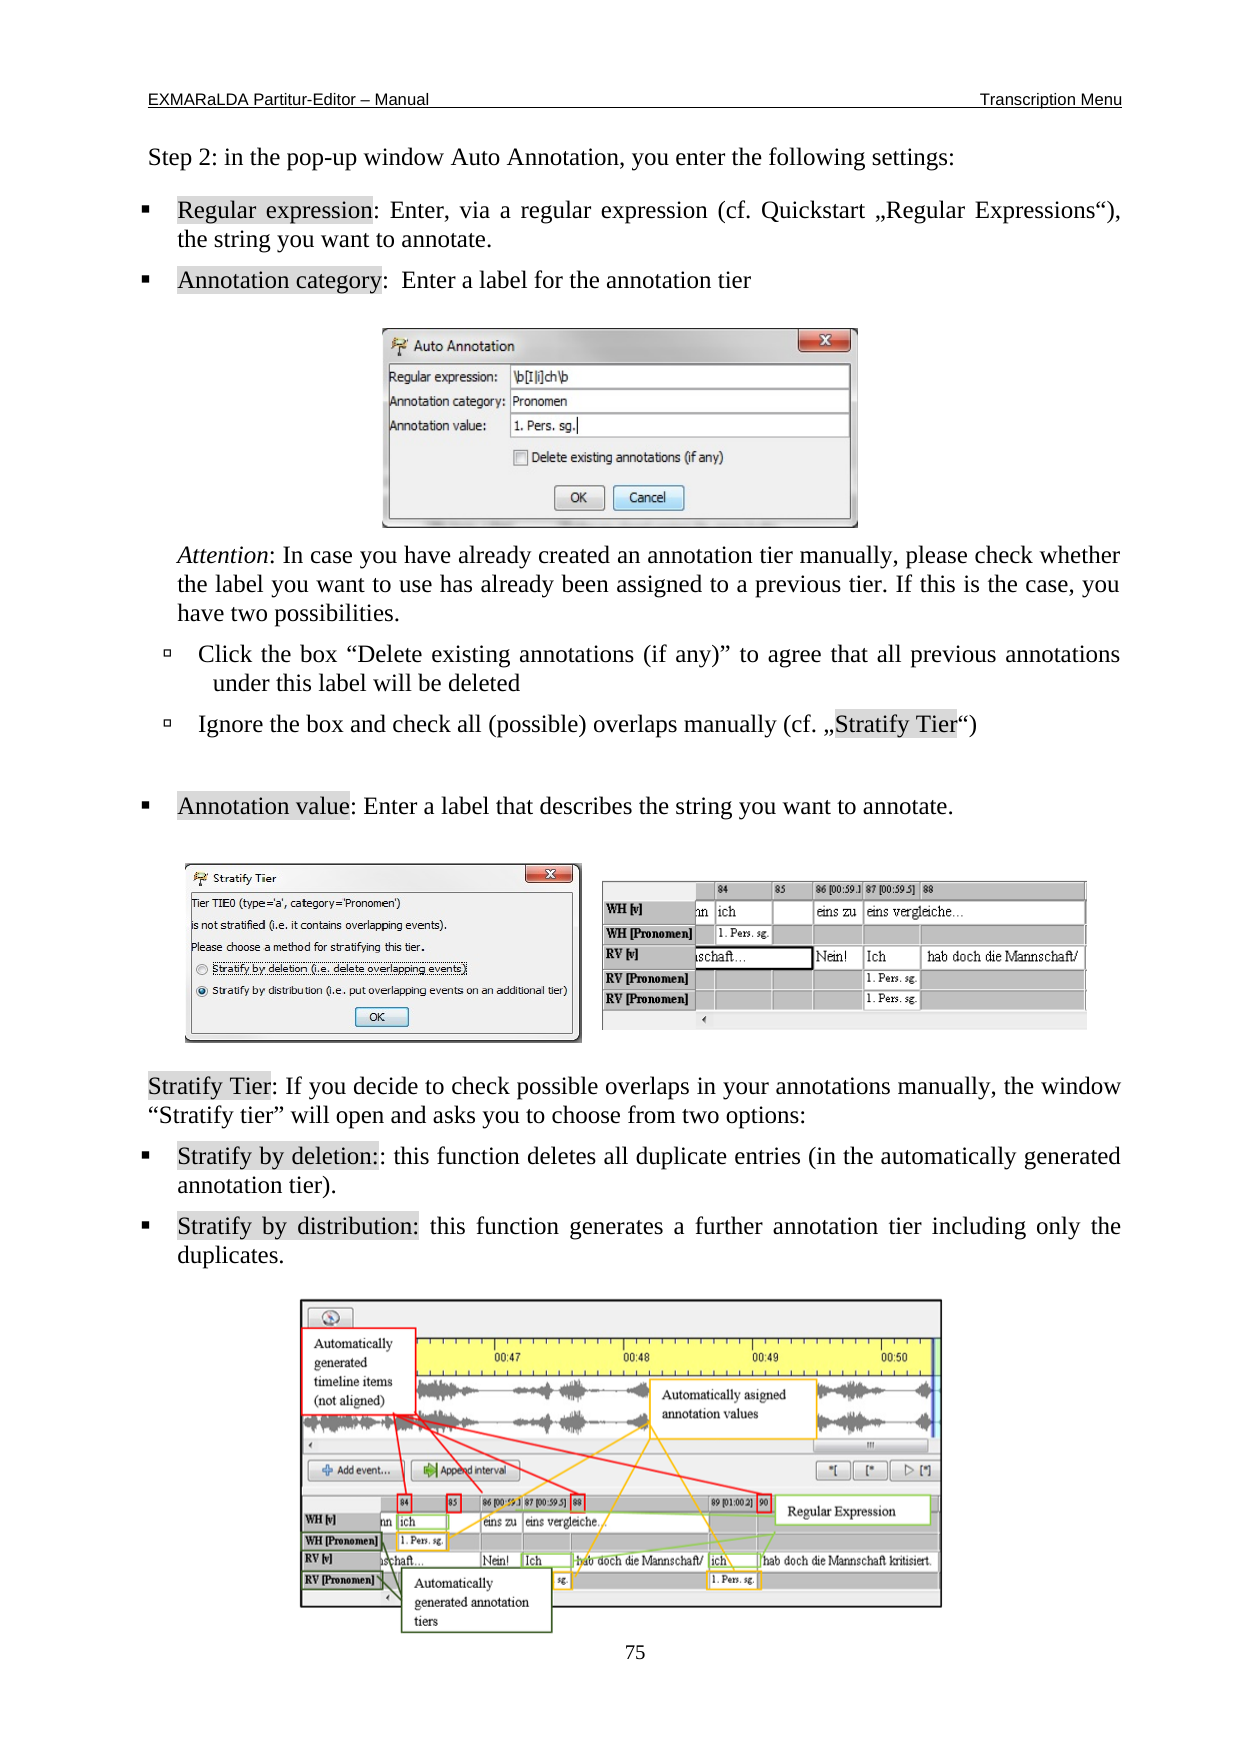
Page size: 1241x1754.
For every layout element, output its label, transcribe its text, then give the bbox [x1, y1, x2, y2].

picture [293, 1295, 947, 1638]
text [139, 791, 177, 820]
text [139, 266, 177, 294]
text Click the box “Delete existing annotations (if any)” to agree that all previous annotations under this label will be deleted [162, 639, 1122, 696]
text Regular expression: Enter, via a regular expression (cf. Quickstart „Regular Expressions“), the string you want to annotate. [139, 196, 1122, 253]
text Annotation value: Enter a label that describes the string you want to annotate. [350, 791, 1122, 820]
text Stratify Tier: If you decide to check possible overlaps in your annotations manually, the window “Stratify tier” will open and asks you to choose from two options: [148, 1071, 1122, 1129]
picture [185, 863, 582, 1043]
text Stratify by deletion:: this function deletes all duplicate entries (in the automatically generated annotation tier). [139, 1141, 1122, 1199]
text Step 2: in the pop-up window Auto Annotation, you enter the following settings: [148, 142, 1122, 171]
text Ignore the box and check all (possible) overlaps manually (cf. „Stratify Tier“) [162, 709, 835, 738]
picture [382, 328, 858, 528]
text Annotation category: Enter a label for the annotation tier [382, 266, 1122, 294]
picture [602, 880, 1087, 1030]
text Ignore the box and check all (possible) overlaps manually (cf. „Stratify Tier“) [957, 709, 1122, 738]
text Stratify by distribution: this function generates a further annotation tier including only the duplicates. [139, 1211, 1122, 1269]
